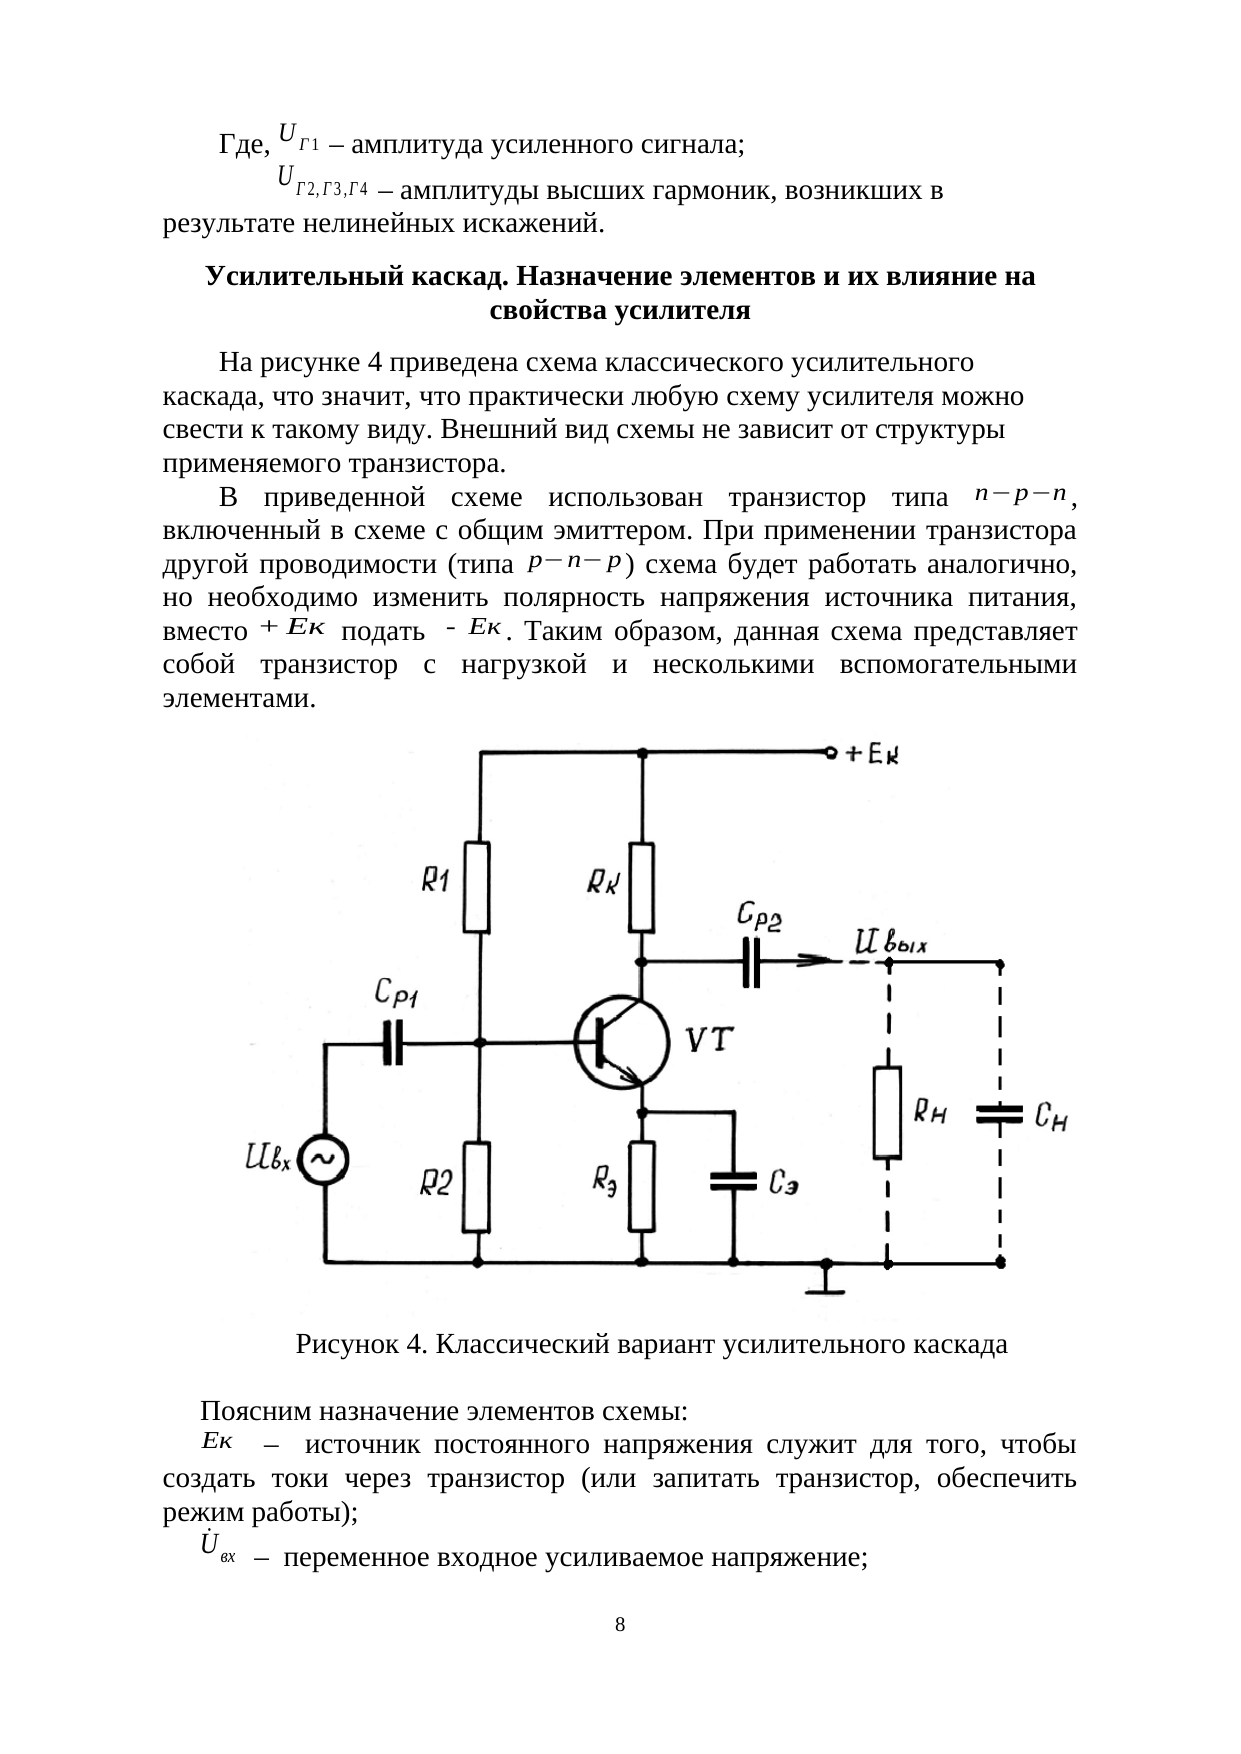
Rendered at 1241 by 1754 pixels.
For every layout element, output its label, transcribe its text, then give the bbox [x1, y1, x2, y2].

text Рисунок 4. Классический вариант усилительного каскада [162, 1326, 1078, 1359]
text – переменное входное усиливаемое напряжение; [162, 1527, 1078, 1573]
text На рисунке 4 приведена схема классического усилительного каскада, что значит, что практически любую схему усилителя можно свести к такому виду. Внешний вид схемы не зависит от структуры применяемого транзистора. [162, 344, 1078, 479]
picture [218, 713, 1094, 1326]
text – амплитуды высших гармоник, возникших в результате нелинейных искажений. [162, 160, 1078, 239]
text Поясним назначение элементов схемы: [162, 1393, 1078, 1427]
text Где, – амплитуда усиленного сигнала; [162, 118, 1078, 160]
text В приведенной схеме использован транзистор типа , включенный в схеме с общим эмиттером. При применении транзистора другой проводимости (типа ) схема будет работать аналогично, но необходимо изменить полярность напряжения источника питания, вместо подать . Таким образом, данная схема представляет собой транзистор с нагрузкой и несколькими вспомогательными элементами. [162, 479, 1078, 713]
text – источник постоянного напряжения служит для того, чтобы создать токи через транзистор (или запитать транзистор, обеспечить режим работы); [162, 1427, 1078, 1527]
text Усилительный каскад. Назначение элементов и их влияние на свойства усилителя [162, 258, 1078, 325]
